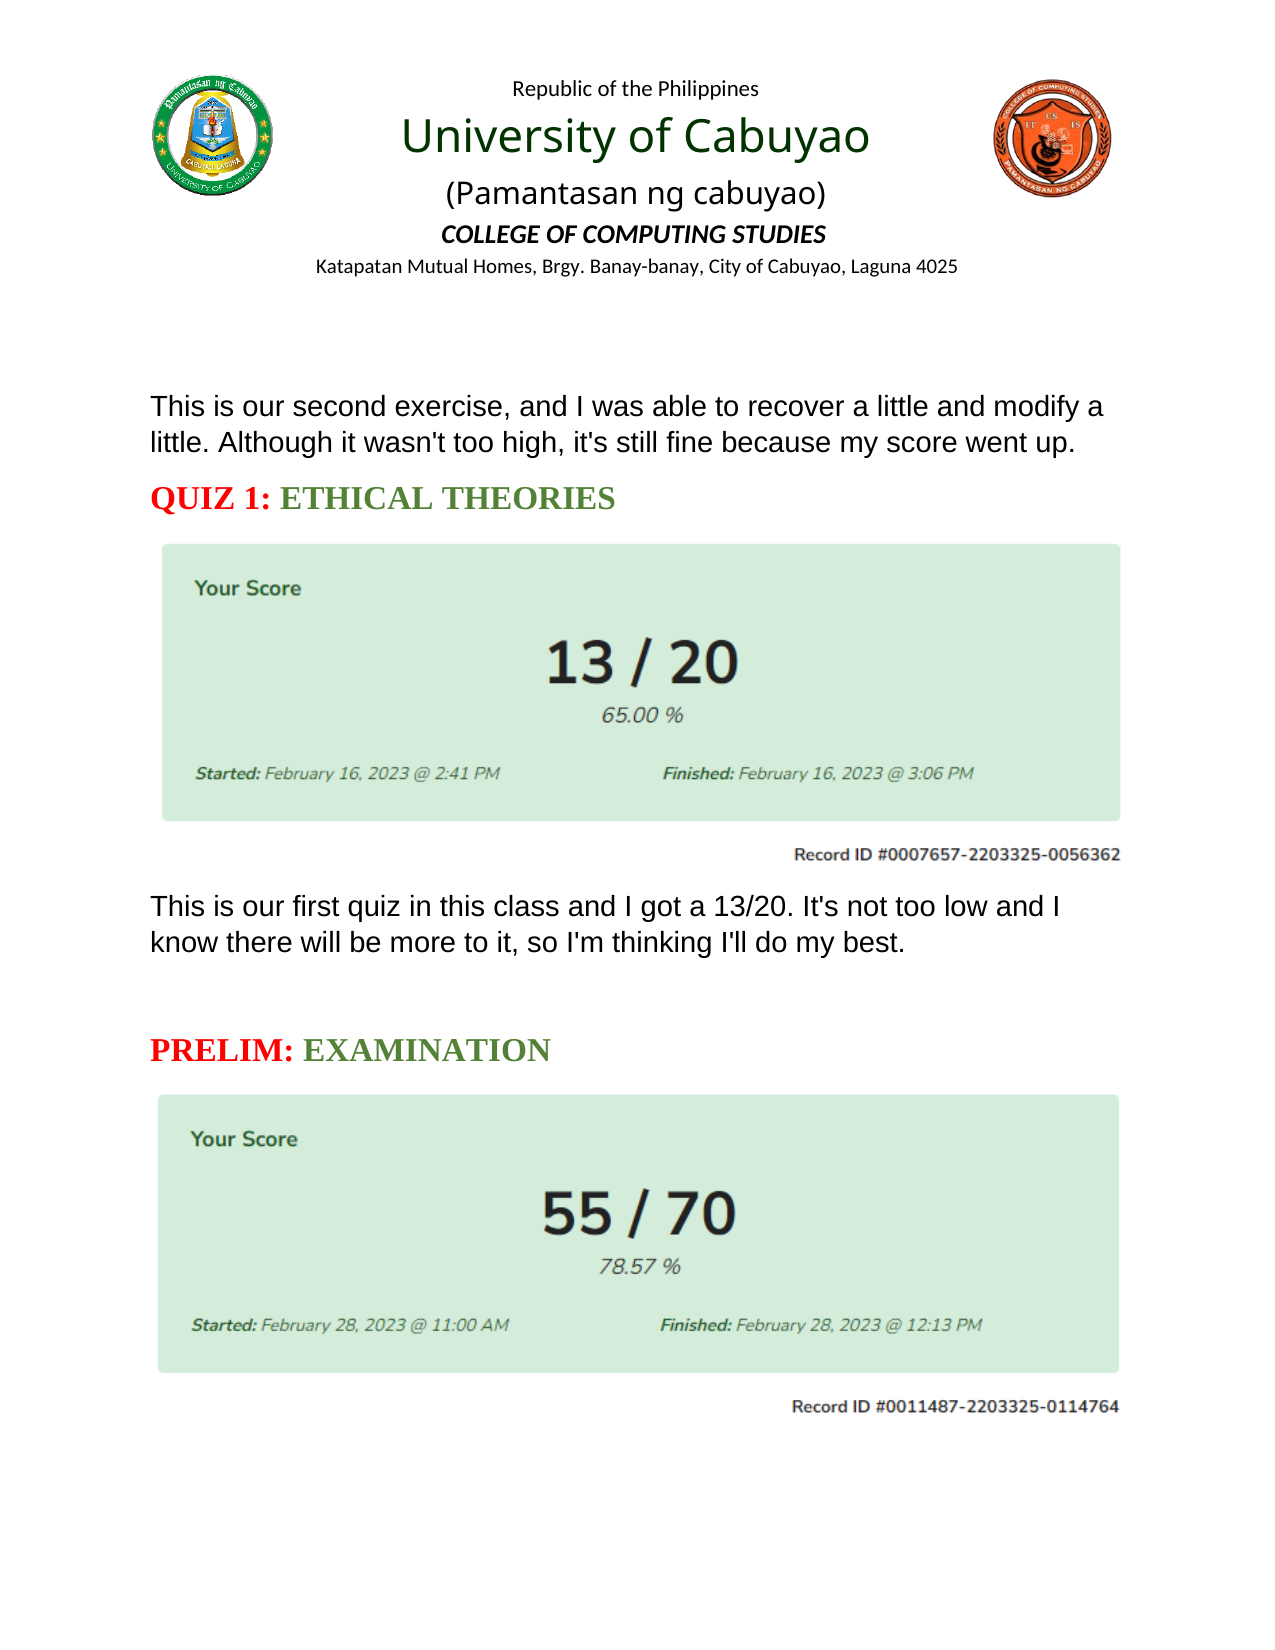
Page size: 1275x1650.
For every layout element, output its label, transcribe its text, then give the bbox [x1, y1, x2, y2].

text This is our second exercise, and I was able to recover a little and modify a little. Although it wasn't too high, it's still fine because my score went up. [150, 389, 1125, 459]
picture [150, 1088, 1125, 1418]
text QUIZ 1: ETHICAL THEORIES [150, 478, 1125, 517]
text This is our first quiz in this class and I got a 13/20. It's not too low and I know there will be more to it, so I'm thinking I'll do my best. [150, 889, 1125, 958]
picture [985, 70, 1120, 206]
text PRELIM: EXAMINATION [150, 1030, 1125, 1069]
picture [151, 73, 273, 196]
picture [150, 536, 1125, 870]
